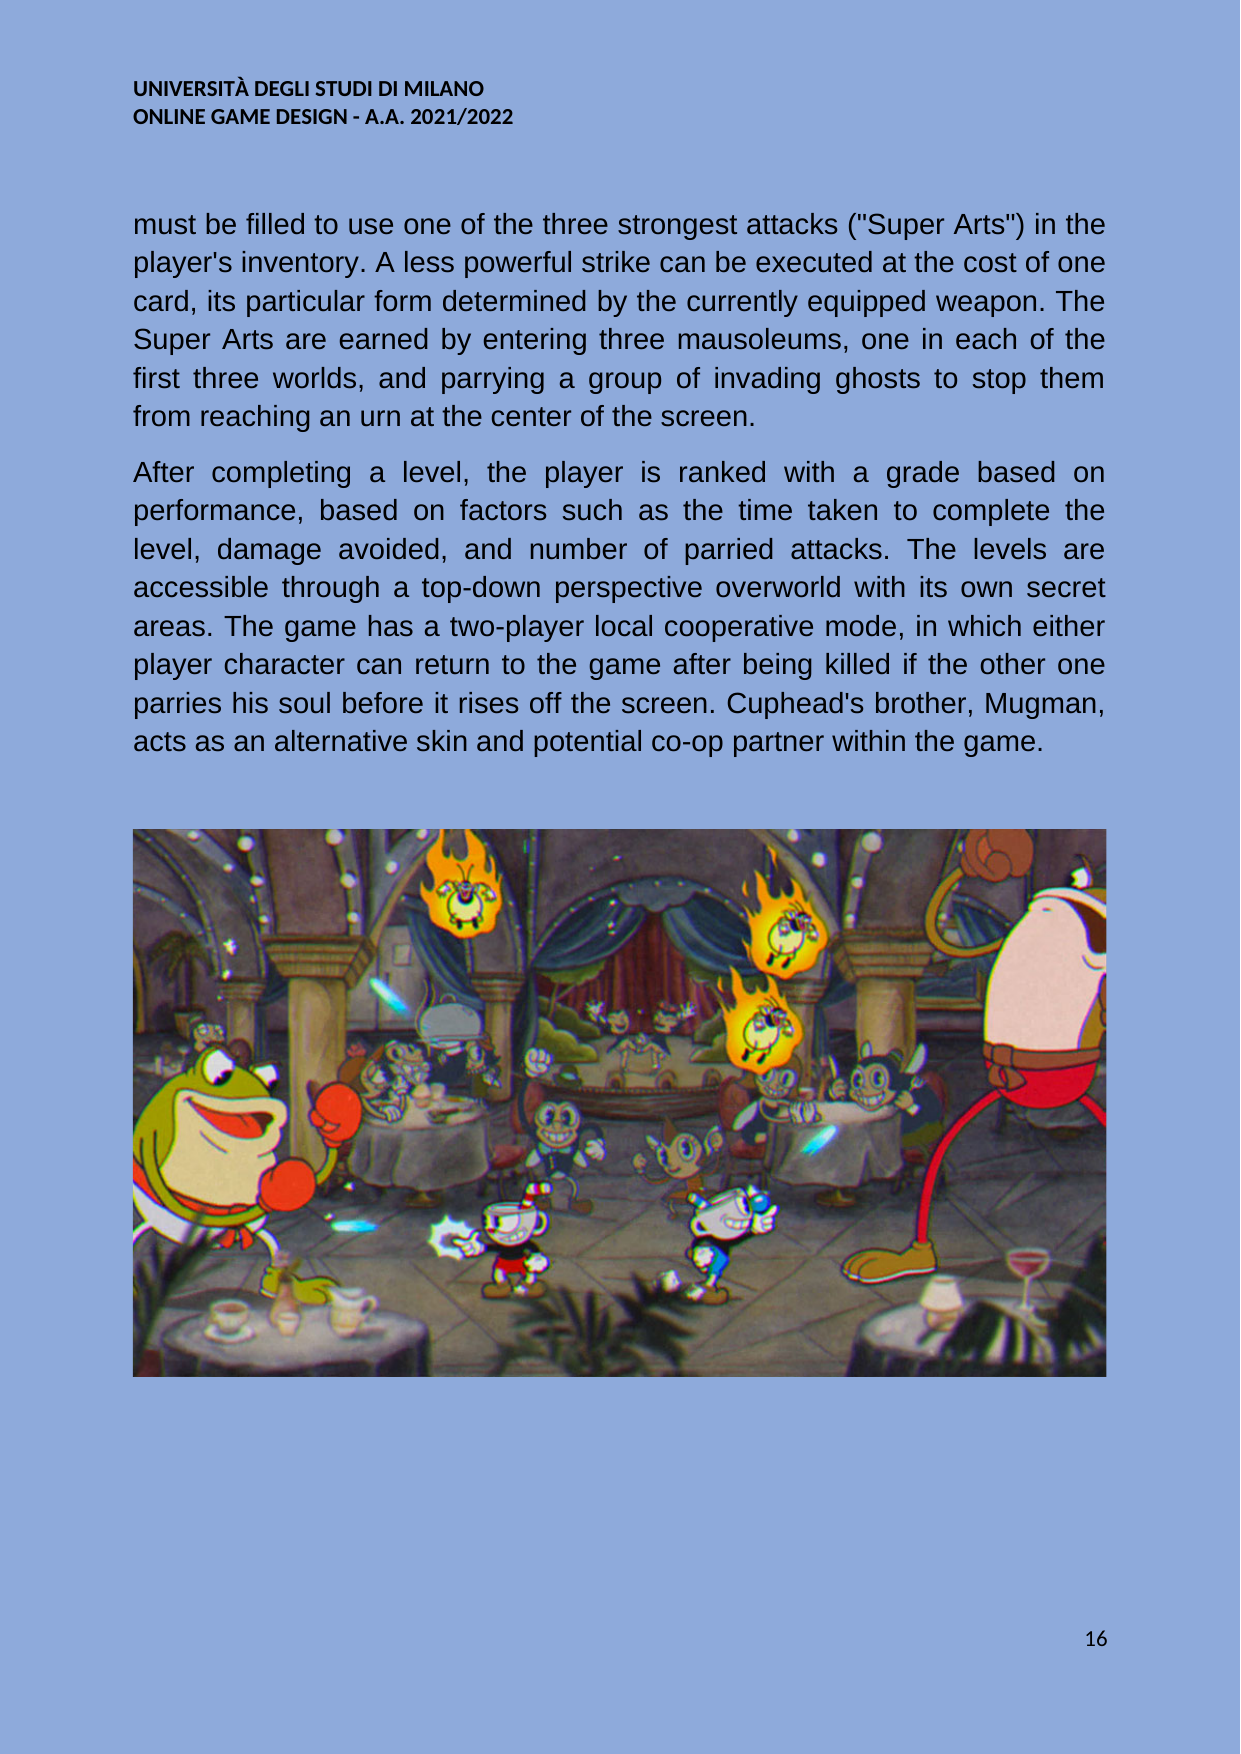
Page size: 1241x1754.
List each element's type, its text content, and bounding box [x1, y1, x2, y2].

picture [132, 829, 1107, 1377]
text After completing a level, the player is ranked with a grade based on performance, based on factors such as the time taken to complete the level, damage avoided, and number of parried attacks. The levels are accessible through a top-down perspective overworld with its own secret areas. The game has a two-player local cooperative mode, in which either player character can return to the game after being killed if the other one parries his soul before it rises off the screen. Cuphead's brother, Mugman, acts as an alternative skin and potential co-op partner within the game. [133, 455, 1107, 758]
text Cuphead's gameplay is centered on continual boss fights, interspersed with run-and-gun levels. Each is housed in one of four worlds, with the final fight against the Devil. Each boss fight includes a simple, normal, and expert difficulty mode (with the exception of the final two bosses, which lack a simple mode). Defeating every boss on normal mode is required to complete the game, and expert mode is unlocked upon completion. Most boss battles take place on land, although some have the player piloting an aeroplane and play like a side-scrolling shoot 'em up. The game includes role-playing elements and a branching level sequence. Player characters have infinite lives, maintaining all equipment between deaths. Equippable weapons and special abilities known as Charms can be purchased from Porkrind's Emporium, an in-game shop, using coins found in levels and the overworld. Player characters can use a slapping parry attack on objects marked in pink to various effects, the most important of them being increasing a super meter that enables more powerful attacks. The super meter is represented by a row of five playing cards, all of which must be filled to use one of the three strongest attacks ("Super Arts") in the player's inventory. A less powerful strike can be executed at the cost of one card, its particular form determined by the currently equipped weapon. The Super Arts are earned by entering three mausoleums, one in each of the first three worlds, and parrying a group of invading ghosts to stop them from reaching an urn at the center of the screen. [133, 207, 1107, 433]
